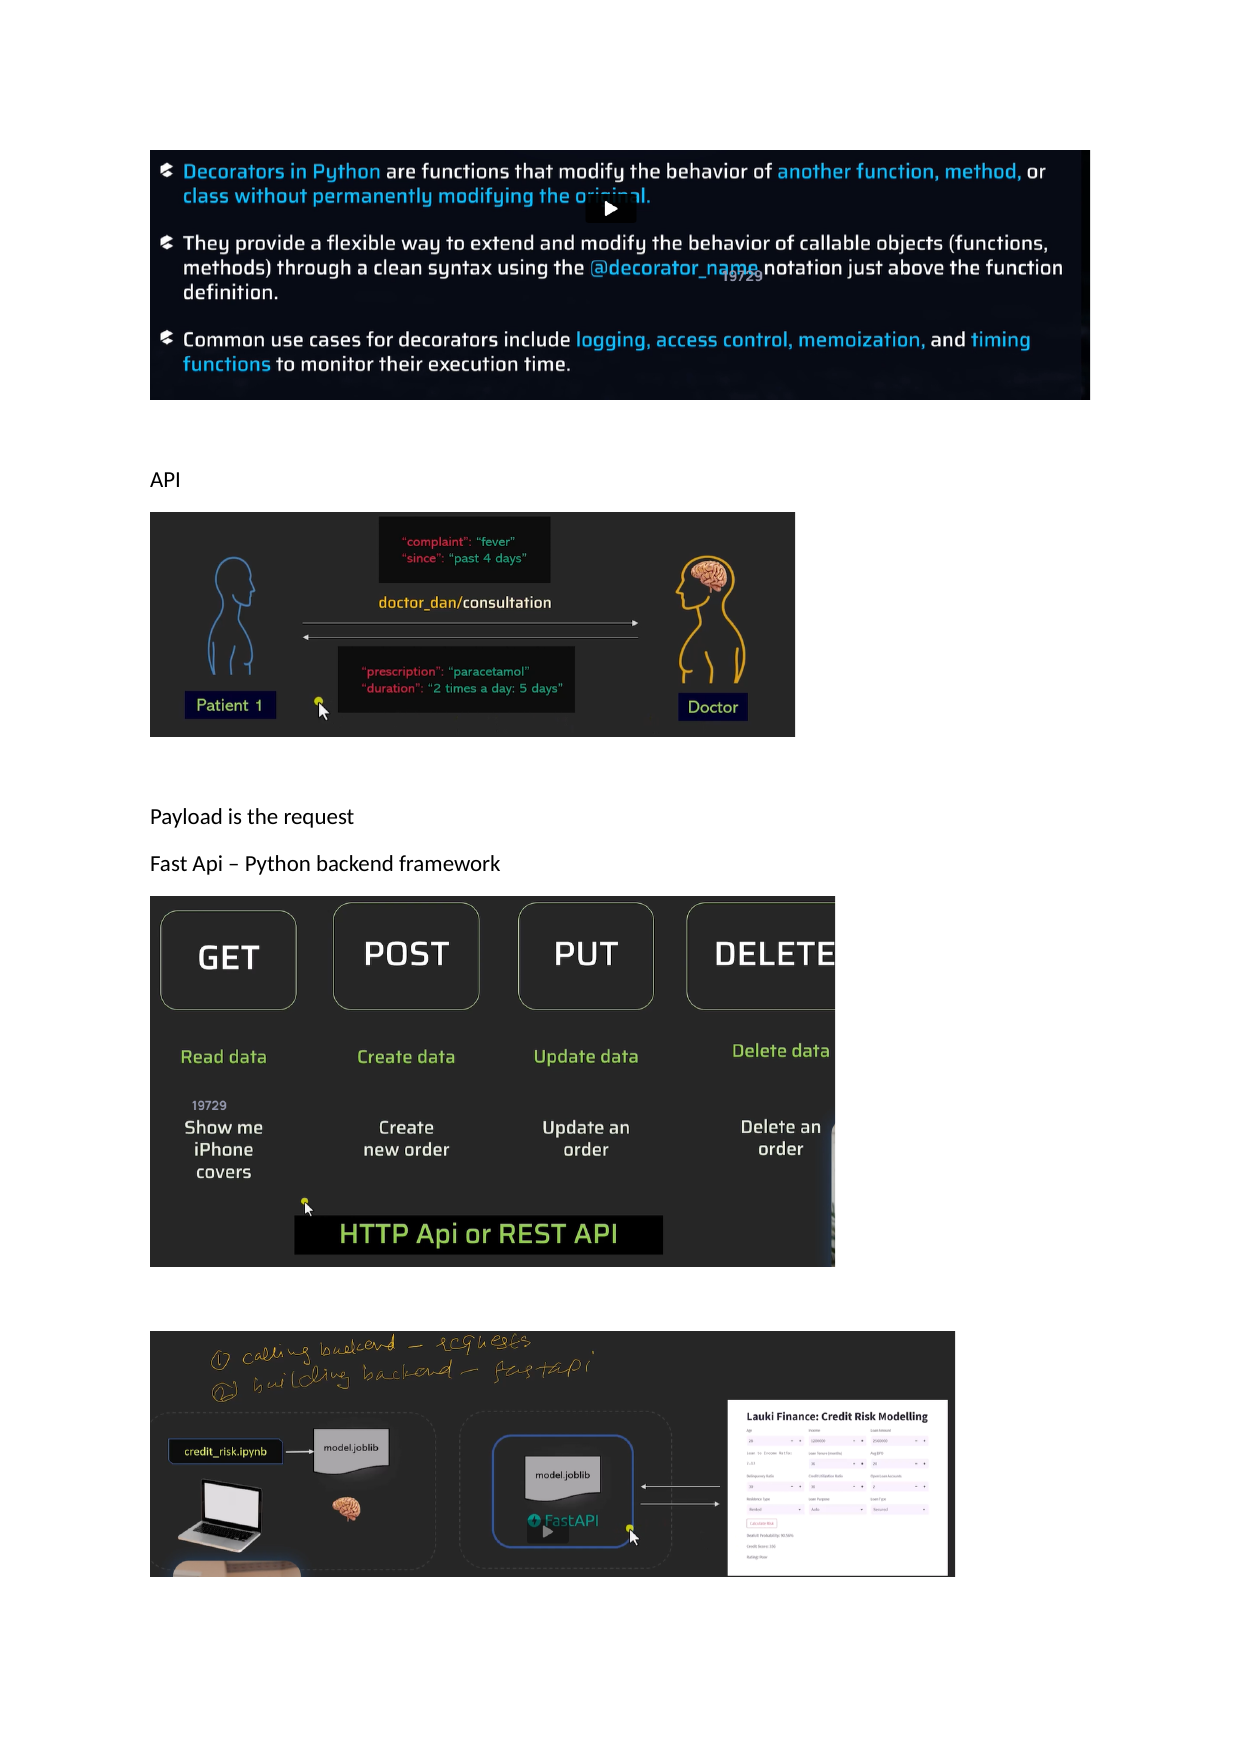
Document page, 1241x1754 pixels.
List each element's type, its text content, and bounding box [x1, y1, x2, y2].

picture [150, 512, 796, 737]
text Payload is the request [150, 802, 1090, 831]
text Fast Api – Python backend framework [150, 849, 1090, 877]
picture [150, 896, 836, 1267]
picture [150, 150, 1091, 400]
picture [150, 1331, 955, 1577]
text API [150, 465, 1090, 493]
